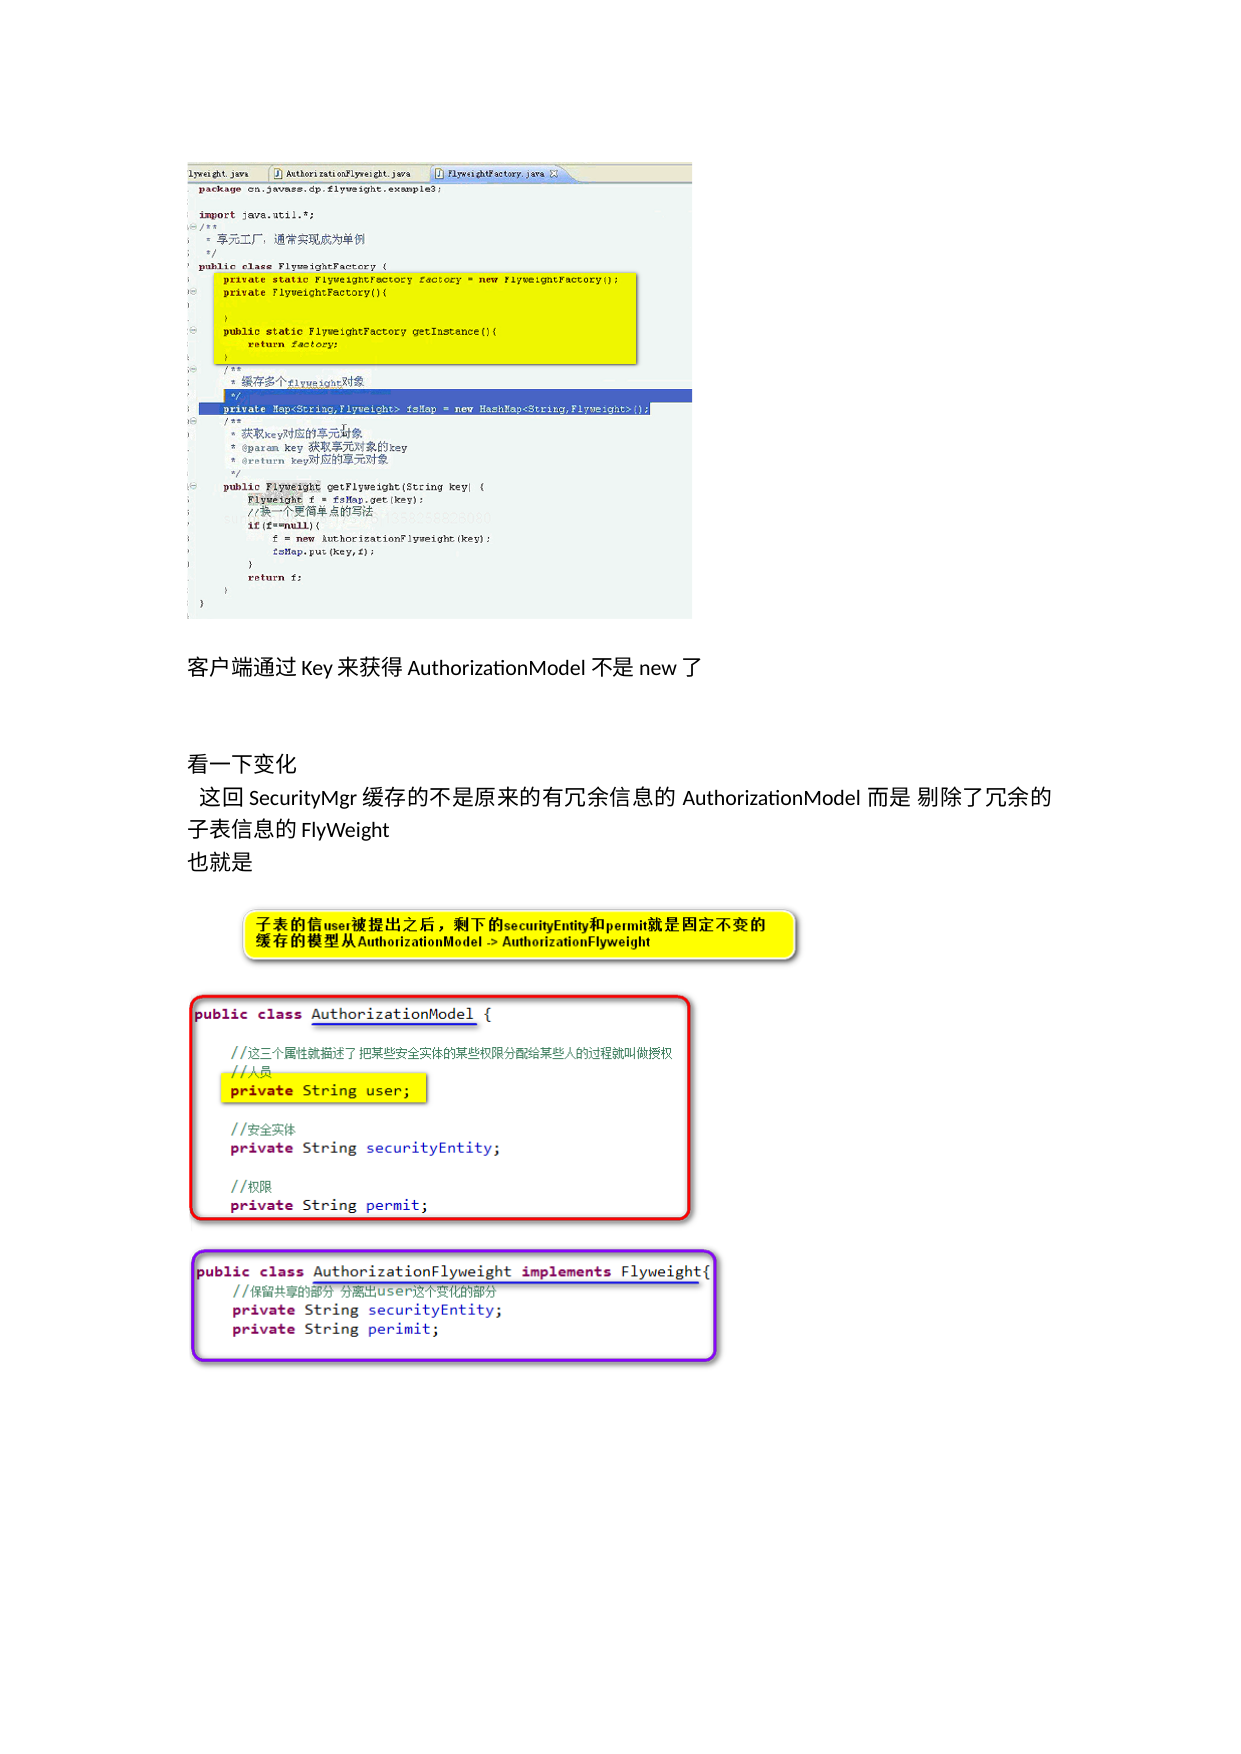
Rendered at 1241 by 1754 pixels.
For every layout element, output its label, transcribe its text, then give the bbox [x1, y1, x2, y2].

picture [187, 162, 693, 619]
text 客户端通过Key来获得AuthorizationModel 不是new了 [187, 649, 1053, 682]
text 这回SecurityMgr缓存的不是原来的有冗余信息的AuthorizationModel 而是 剔除了冗余的子表信息的FlyWeight [187, 779, 1053, 844]
picture [187, 877, 903, 1376]
text 看一下变化 [187, 747, 1053, 779]
text 也就是 [187, 844, 1053, 877]
